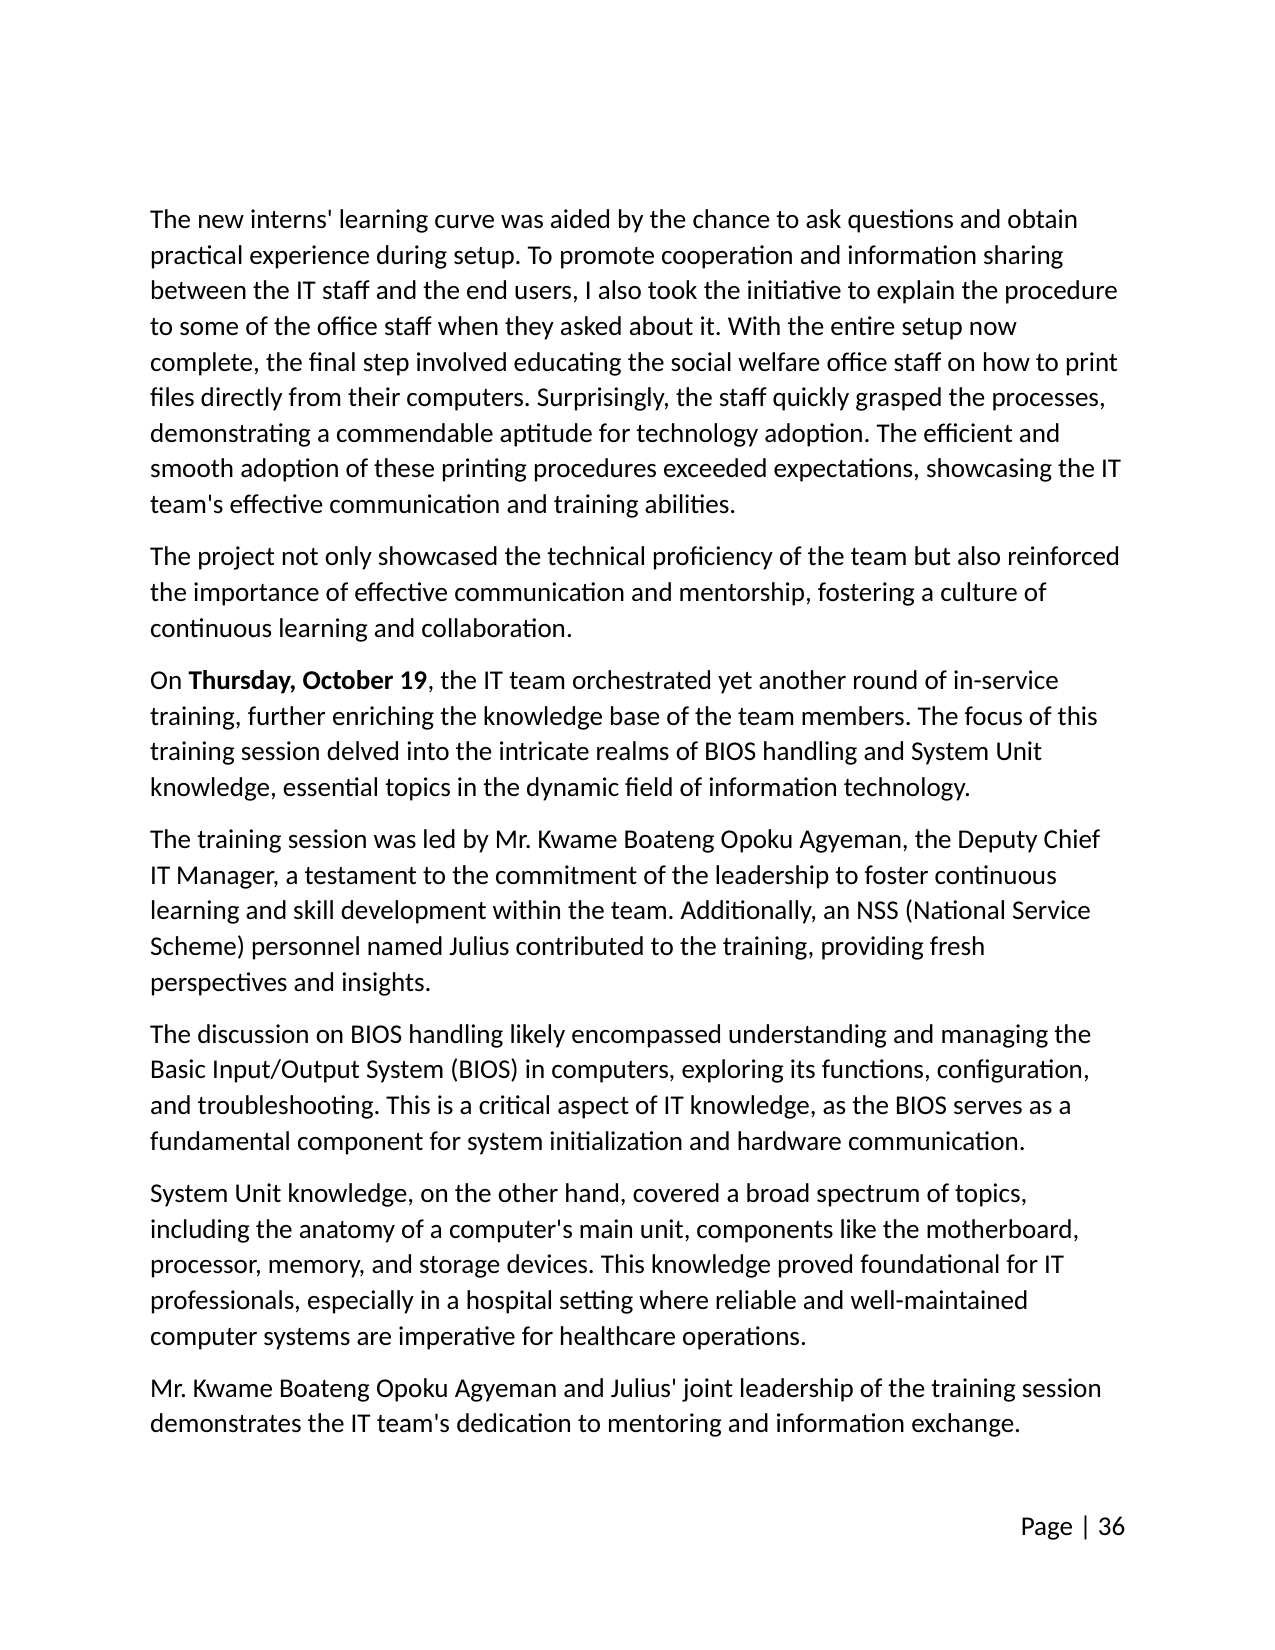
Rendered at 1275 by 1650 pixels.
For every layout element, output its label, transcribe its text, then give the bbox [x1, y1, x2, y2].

text The training session was led by Mr. Kwame Boateng Opoku Agyeman, the Deputy Chief IT Manager, a testament to the commitment of the leadership to foster continuous learning and skill development within the team. Additionally, an NSS (National Service Scheme) personnel named Julius contributed to the training, providing fresh perspectives and insights. [150, 822, 1125, 998]
text Mr. Kwame Boateng Opoku Agyeman and Julius' joint leadership of the training session demonstrates the IT team's dedication to mentoring and information exchange. [150, 1371, 1125, 1440]
text The project not only showcased the technical proficiency of the team but also reinforced the importance of effective communication and mentorship, fostering a culture of continuous learning and collaboration. [150, 539, 1125, 644]
text System Unit knowledge, on the other hand, covered a broad spectrum of topics, including the anatomy of a computer's main unit, components like the motherboard, processor, memory, and storage devices. This knowledge proved foundational for IT professionals, especially in a hospital setting where reliable and well-maintained computer systems are imperative for healthcare operations. [150, 1176, 1125, 1352]
text The discussion on BIOS handling likely encompassed understanding and managing the Basic Input/Output System (BIOS) in computers, exploring its functions, configuration, and troubleshooting. This is a critical aspect of IT knowledge, as the BIOS serves as a fundamental component for system initialization and hardware communication. [150, 1017, 1125, 1157]
text The new interns' learning curve was aided by the chance to ask questions and obtain practical experience during setup. To promote cooperation and information sharing between the IT staff and the end users, I also took the initiative to explain the procedure to some of the office staff when they asked about it. With the entire setup now complete, the final step involved educating the social welfare office staff on how to print files directly from their computers. Surprisingly, the staff quickly grasped the processes, demonstrating a commendable aptitude for technology adoption. The efficient and smooth adoption of these printing procedures exceeded expectations, showcasing the IT team's effective communication and training abilities. [150, 202, 1125, 520]
text On Thursday, October 19, the IT team orchestrated yet another round of in-service training, further enriching the knowledge base of the team members. The focus of this training session delved into the intricate realms of BIOS handling and System Unit knowledge, essential topics in the dynamic field of information technology. [150, 663, 1125, 803]
